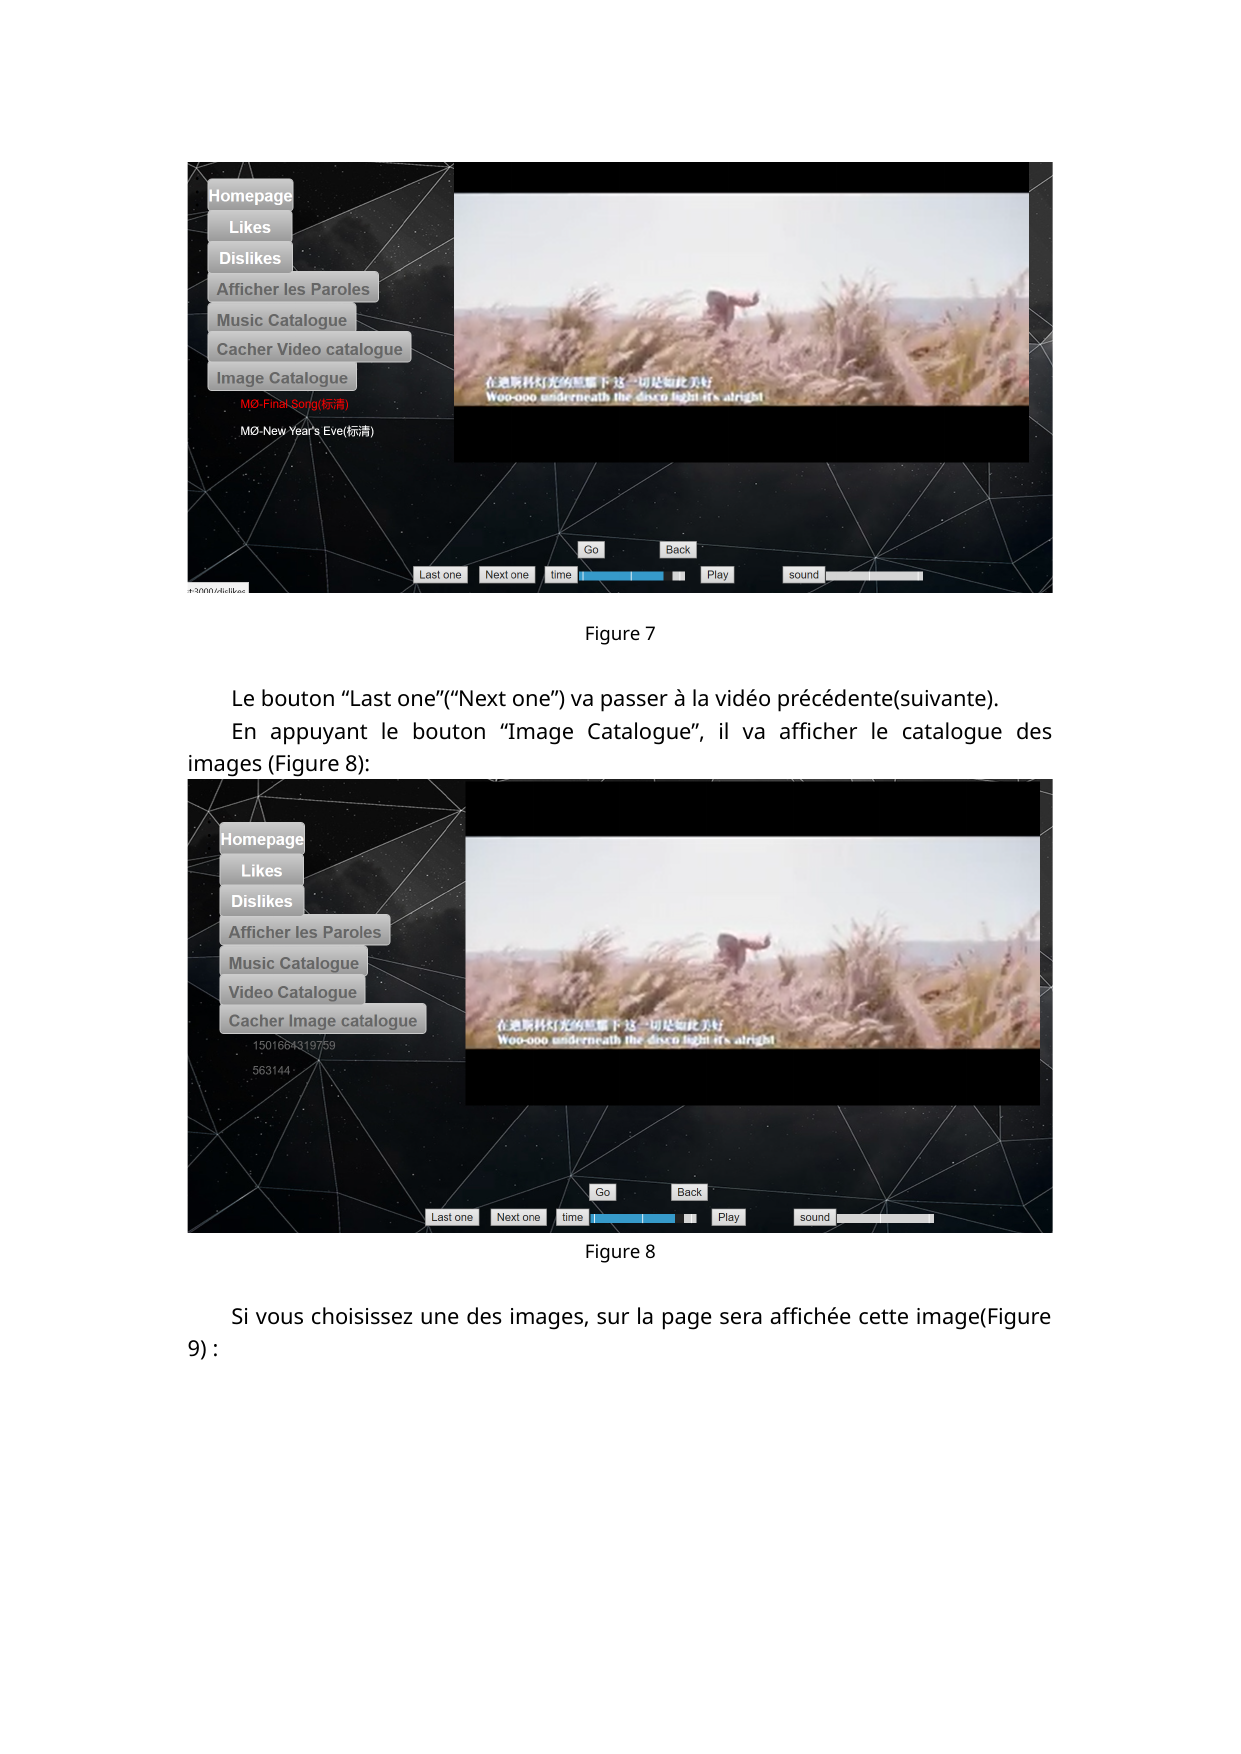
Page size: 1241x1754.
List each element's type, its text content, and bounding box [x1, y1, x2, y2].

text Le bouton “Last one”(“Next one”) va passer à la vidéo précédente(suivante). [187, 682, 1053, 714]
picture [187, 779, 1053, 1233]
text Si vous choisissez une des images, sur la page sera affichée cette image(Figure 9) : [187, 1299, 1053, 1364]
picture [187, 162, 1053, 593]
text Figure 7 [187, 617, 1053, 649]
text Figure 8 [187, 1234, 1053, 1267]
text En appuyant le bouton “Image Catalogue”, il va afficher le catalogue des images (Figure 8): [187, 714, 1053, 779]
